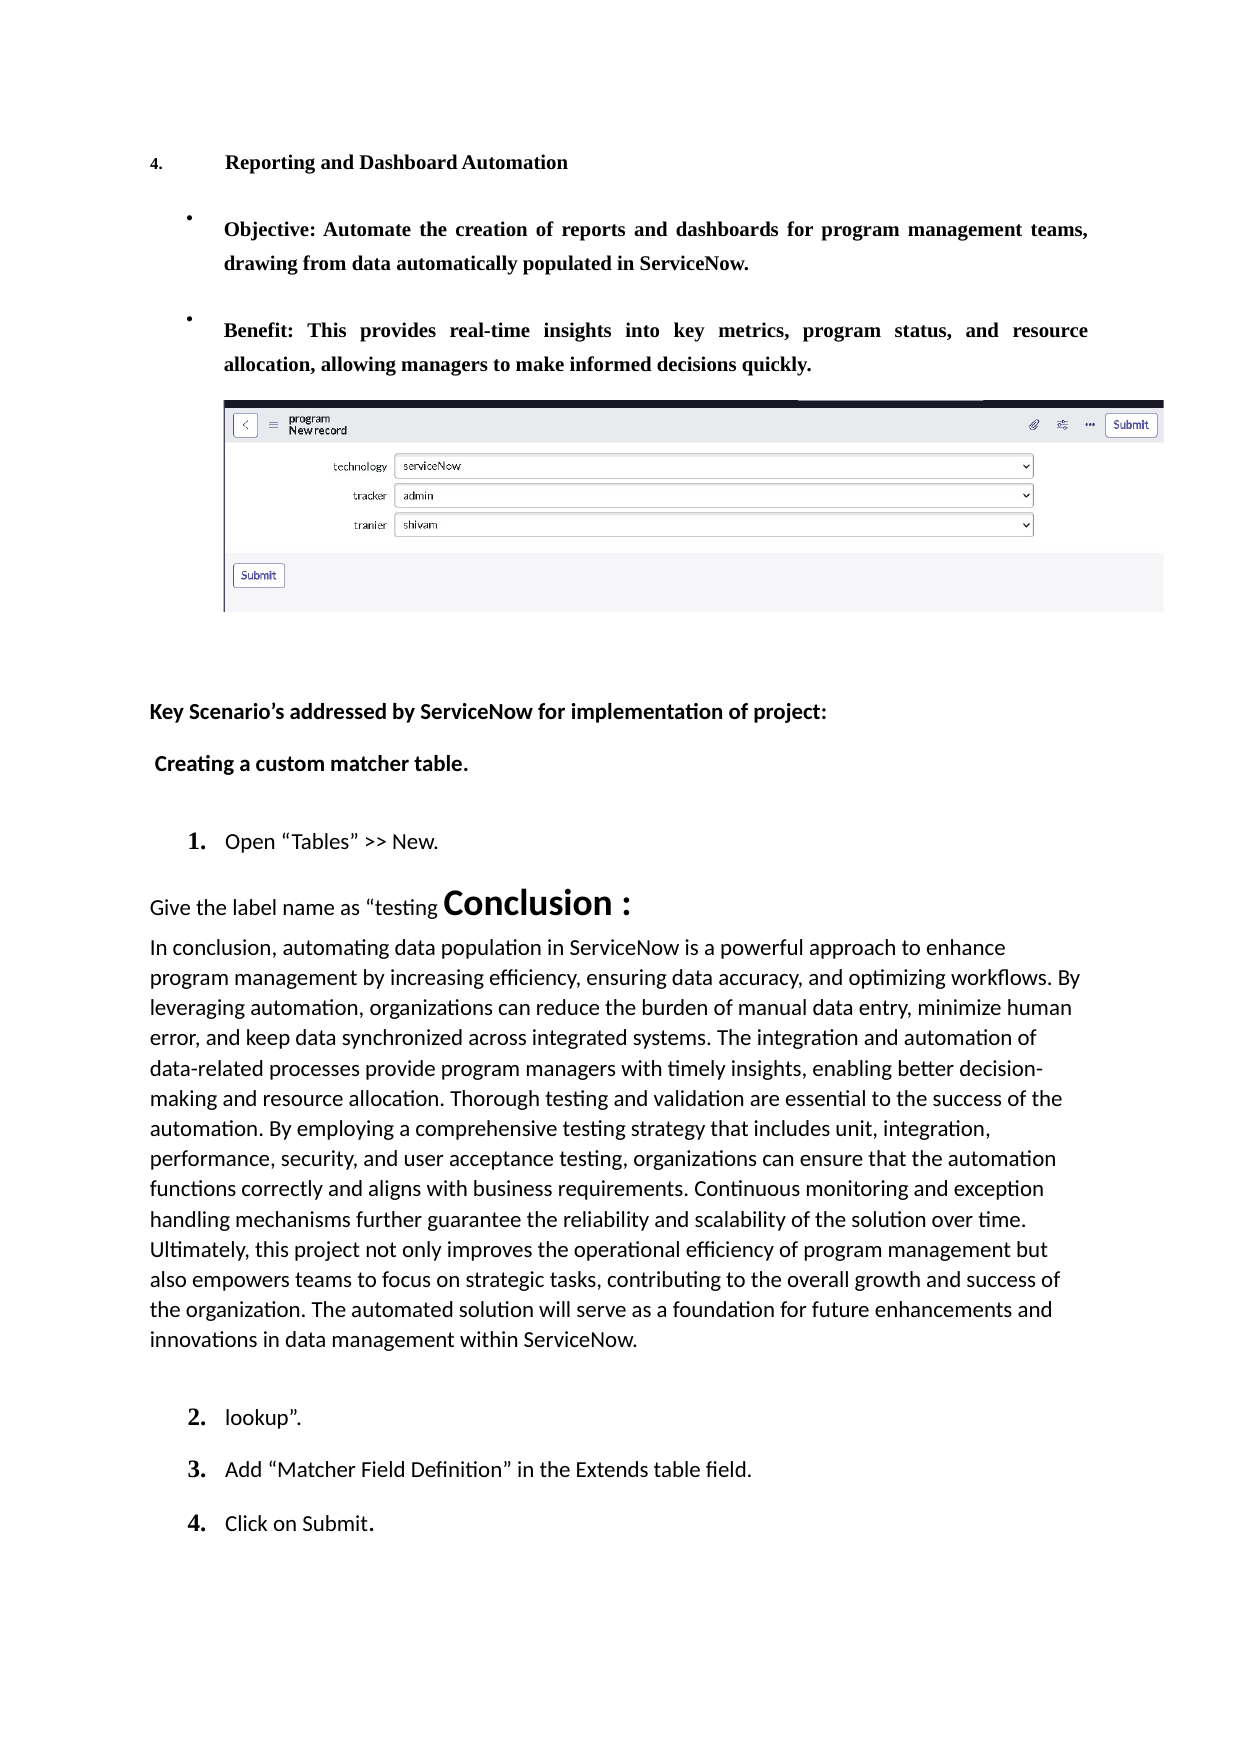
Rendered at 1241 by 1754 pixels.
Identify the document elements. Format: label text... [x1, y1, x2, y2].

list Open “Tables” >> New. [187, 826, 1090, 855]
list Objective: Automate the creation of reports and dashboards for program management teams, drawing from data automatically populated in ServiceNow. [186, 206, 1089, 275]
text In conclusion, automating data population in ServiceNow is a powerful approach to enhance program management by increasing efficiency, ensuring data accuracy, and optimizing workflows. By leveraging automation, organizations can reduce the burden of manual data entry, minimize human error, and keep data synchronized across integrated systems. The integration and automation of data-related processes provide program managers with timely insights, enabling better decision-making and resource allocation. Thorough testing and validation are essential to the success of the automation. By employing a comprehensive testing strategy that includes unit, integration, performance, security, and user acceptance testing, organizations can ensure that the automation functions correctly and aligns with business requirements. Continuous monitoring and exception handling mechanisms further guarantee the reliability and scalability of the solution over time. Ultimately, this project not only improves the operational efficiency of program management but also empowers teams to focus on strategic tasks, contributing to the overall growth and success of the organization. The automated solution will serve as a foundation for future enhancements and innovations in data management within ServiceNow. [149, 933, 1083, 1354]
list Click on Submit. [187, 1508, 1090, 1537]
list lookup”. [187, 1402, 1090, 1431]
text Creating a custom matcher table. [149, 749, 1090, 777]
text Key Scenario’s addressed by ServiceNow for implementation of project: [149, 697, 1090, 726]
list Benefit: This provides real-time insights into key metrics, program status, and resource allocation, allowing managers to make informed decisions quickly. [186, 307, 1089, 376]
picture [223, 400, 1164, 612]
list Add “Matcher Field Definition” in the Extends table field. [187, 1454, 1090, 1484]
list Reporting and Dashboard Automation [150, 150, 1089, 174]
text Give the label name as “testing Conclusion : [149, 879, 1090, 925]
